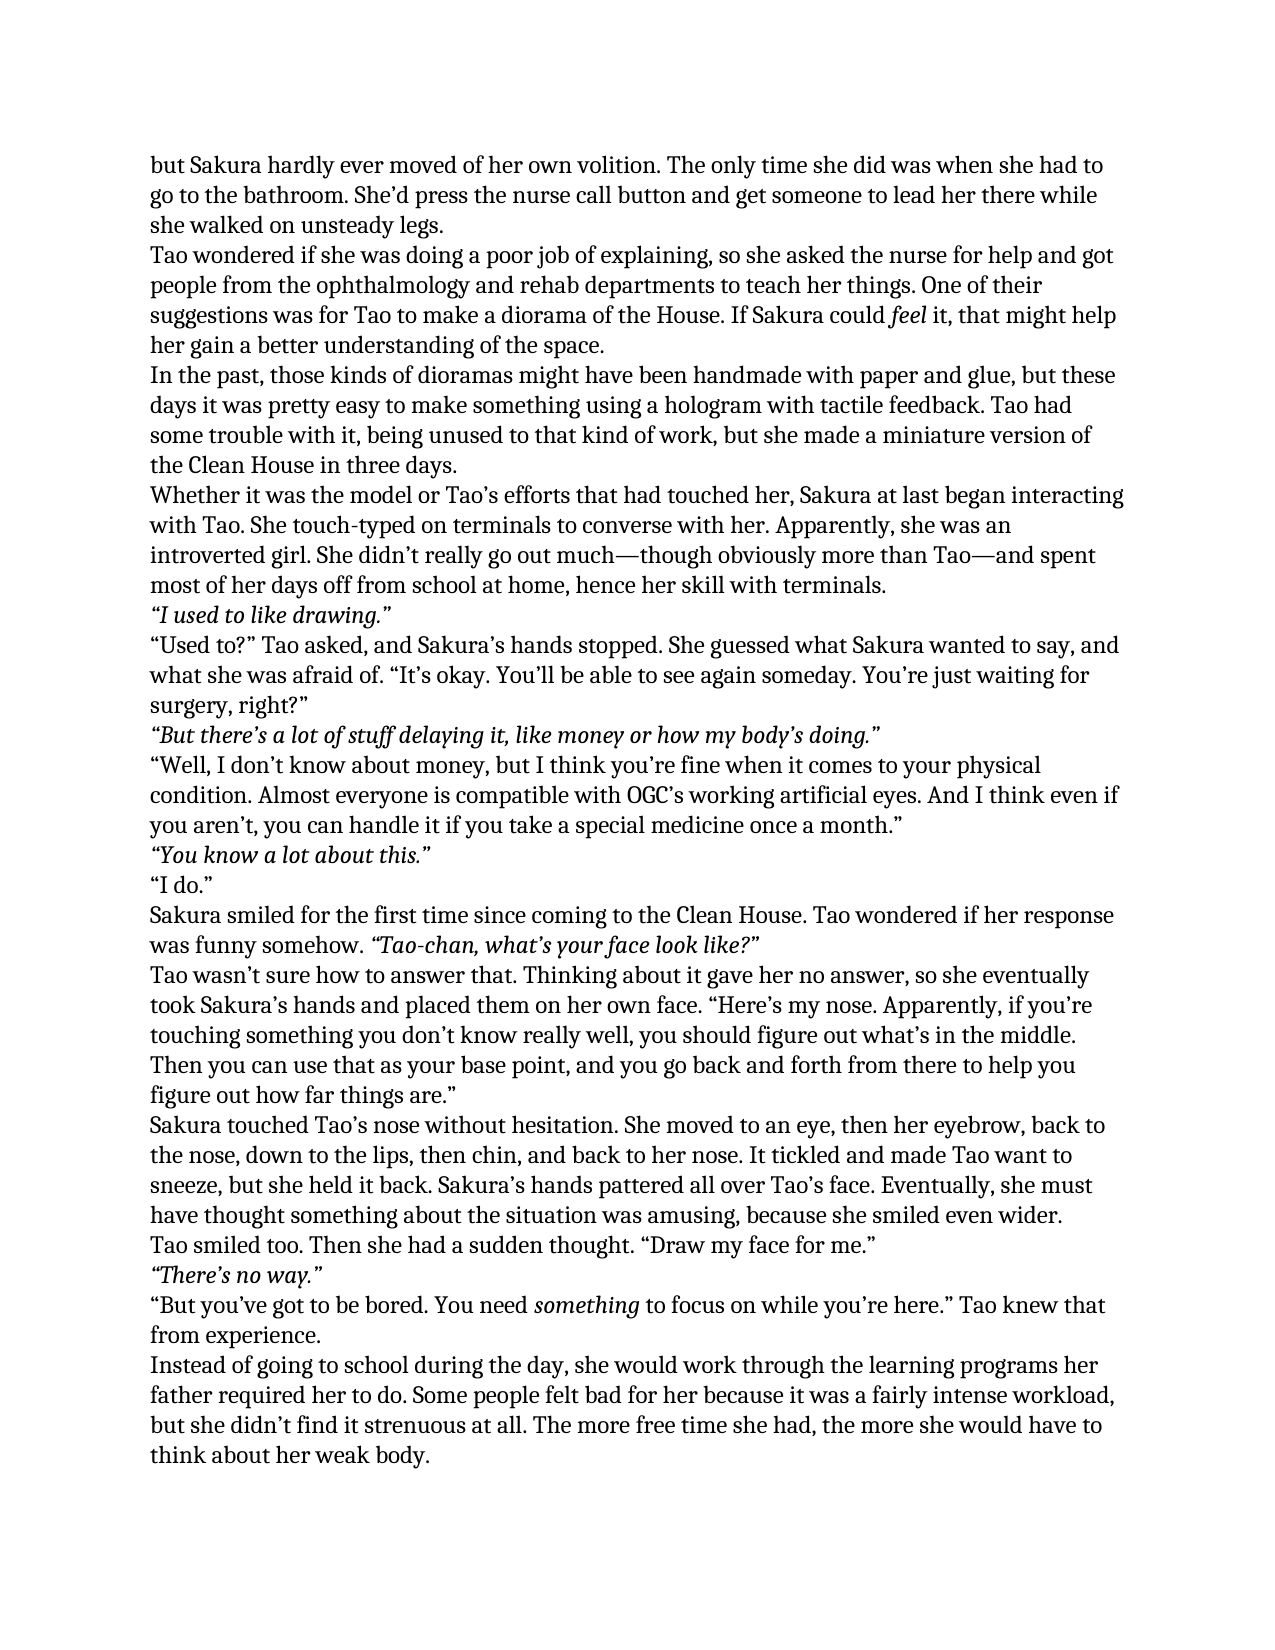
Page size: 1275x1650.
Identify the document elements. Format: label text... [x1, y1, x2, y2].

text Sakura touched Tao’s nose without hesitation. She moved to an eye, then her eyebrow, back to the nose, down to the lips, then chin, and back to her nose. It tickled and made Tao want to sneeze, but she held it back. Sakura’s hands pattered all over Tao’s face. Eventually, she must have thought something about the situation was amusing, because she smiled even wider. [150, 1110, 1125, 1230]
text “But you’ve got to be bored. You need something to focus on while you’re here.” Tao knew that from experience. [150, 1290, 1125, 1350]
text “I used to like drawing.” [150, 600, 1125, 630]
text “I do.” [150, 870, 1125, 900]
text “There’s no way.” [150, 1260, 1125, 1290]
text Whether it was the model or Tao’s efforts that had touched her, Sakura at last began interacting with Tao. She touch-typed on terminals to converse with her. Apparently, she was an introverted girl. She didn’t really go out much—though obviously more than Tao—and spent most of her days off from school at home, hence her skill with terminals. [150, 480, 1125, 600]
text In the past, those kinds of dioramas might have been handmade with paper and glue, but these days it was pretty easy to make something using a hologram with tactile feedback. Tao had some trouble with it, being unused to that kind of work, but she made a miniature version of the Clean House in three days. [150, 360, 1125, 480]
text “You know a lot about this.” [150, 840, 1125, 870]
text Tao smiled too. Then she had a sudden thought. “Draw my face for me.” [150, 1230, 1125, 1260]
text “Used to?” Tao asked, and Sakura’s hands stopped. She guessed what Sakura wanted to say, and what she was afraid of. “It’s okay. You’ll be able to see again someday. You’re just waiting for surgery, right?” [150, 630, 1125, 720]
text Instead of going to school during the day, she would work through the learning programs her father required her to do. Some people felt bad for her because it was a fairly intense workload, but she didn’t find it strenuous at all. The more free time she had, the more she would have to think about her weak body. [150, 1350, 1125, 1470]
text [150, 150, 1125, 240]
text Tao wasn’t sure how to answer that. Thinking about it gave her no answer, so she eventually took Sakura’s hands and placed them on her own face. “Here’s my nose. Apparently, if you’re touching something you don’t know really well, you should figure out what’s in the middle. Then you can use that as your base point, and you go back and forth from there to help you figure out how far things are.” [150, 960, 1125, 1110]
text Sakura smiled for the first time since coming to the Clean House. Tao wondered if her response was funny somehow. “Tao-chan, what’s your face look like?” [150, 900, 1125, 960]
text “Well, I don’t know about money, but I think you’re fine when it comes to your physical condition. Almost everyone is compatible with OGC’s working artificial eyes. And I think even if you aren’t, you can handle it if you take a special medicine once a month.” [150, 750, 1125, 840]
text Tao wondered if she was doing a poor job of explaining, so she asked the nurse for help and got people from the ophthalmology and rehab departments to teach her things. One of their suggestions was for Tao to make a diorama of the House. If Sakura could feel it, that might help her gain a better understanding of the space. [150, 240, 1125, 360]
text “But there’s a lot of stuff delaying it, like money or how my body’s doing.” [150, 720, 1125, 750]
